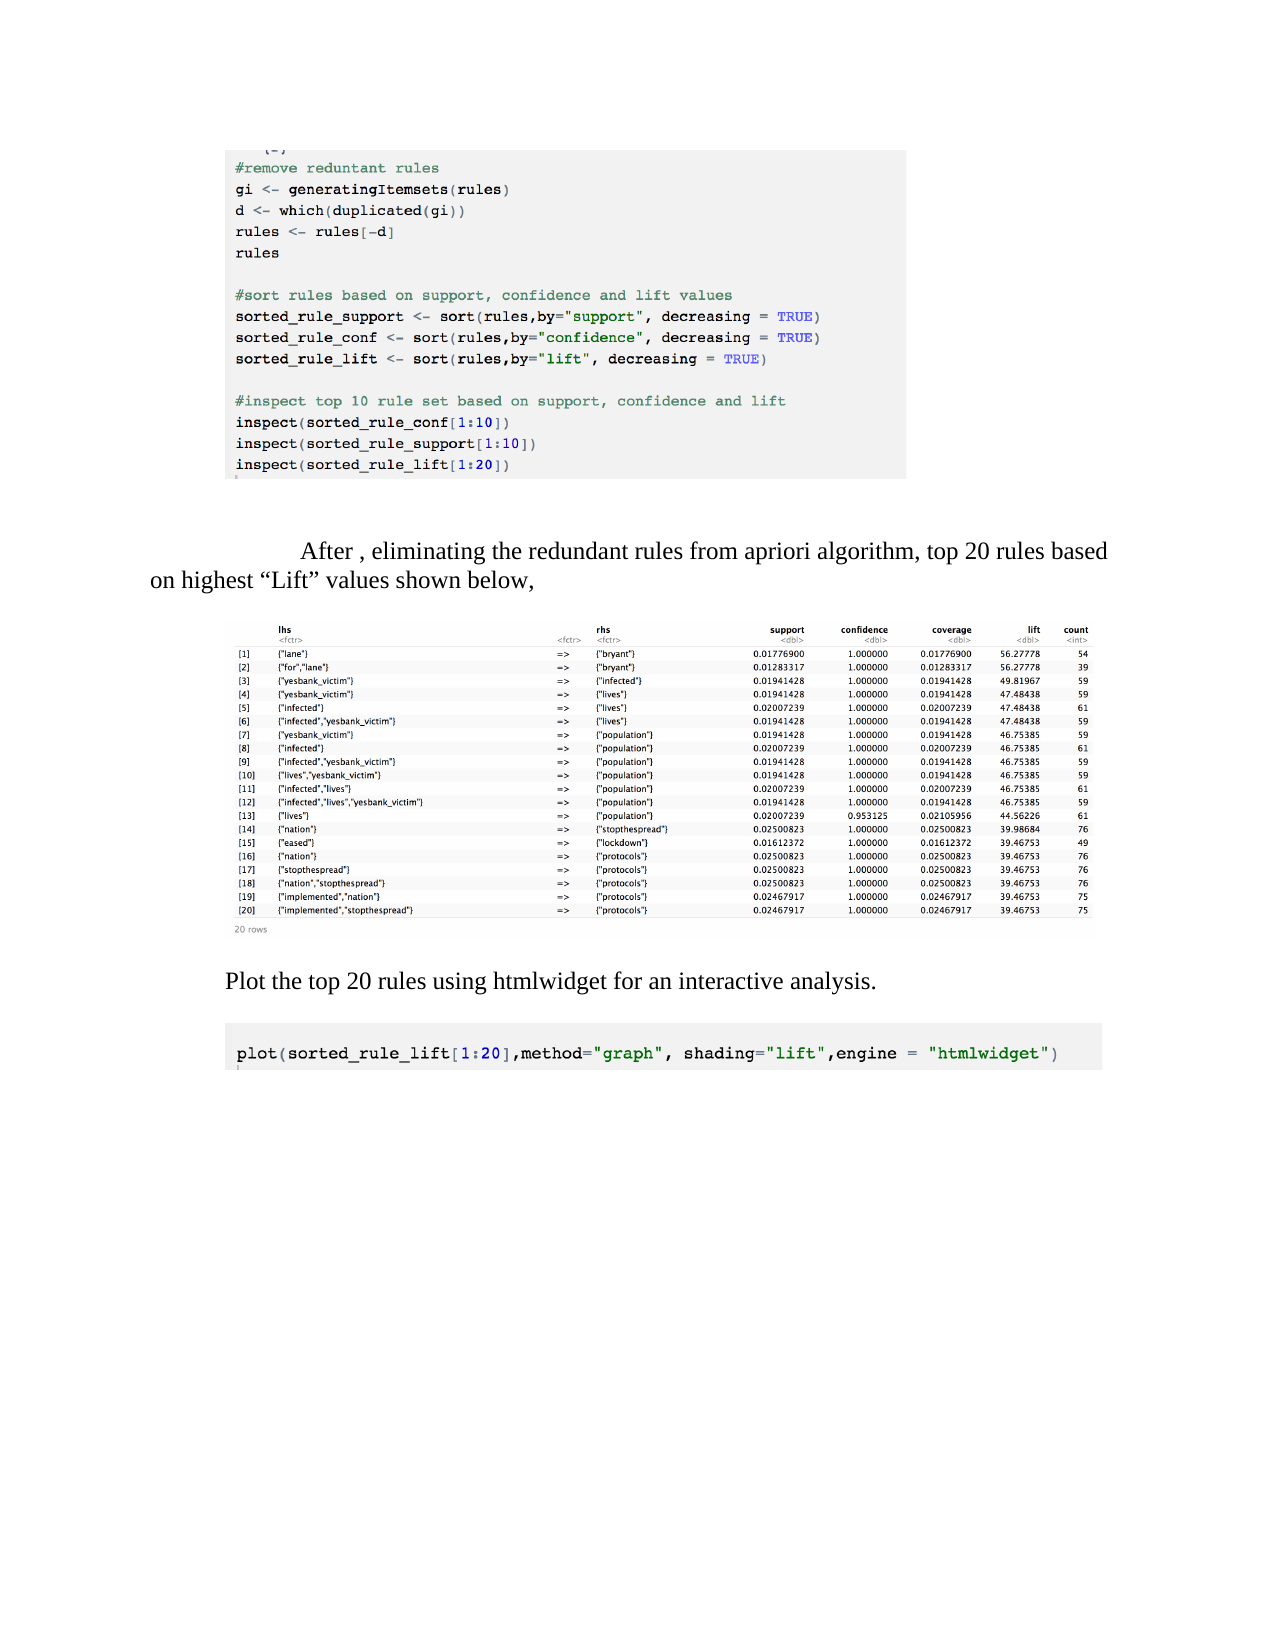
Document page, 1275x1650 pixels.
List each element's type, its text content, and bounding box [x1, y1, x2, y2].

picture [225, 622, 1096, 938]
picture [225, 150, 907, 479]
text After , eliminating the redundant rules from apriori algorithm, top 20 rules based on highest “Lift” values shown below, [150, 536, 1125, 593]
picture [225, 1023, 1103, 1070]
text Plot the top 20 rules using htmlwidget for an interactive analysis. [150, 966, 1125, 995]
